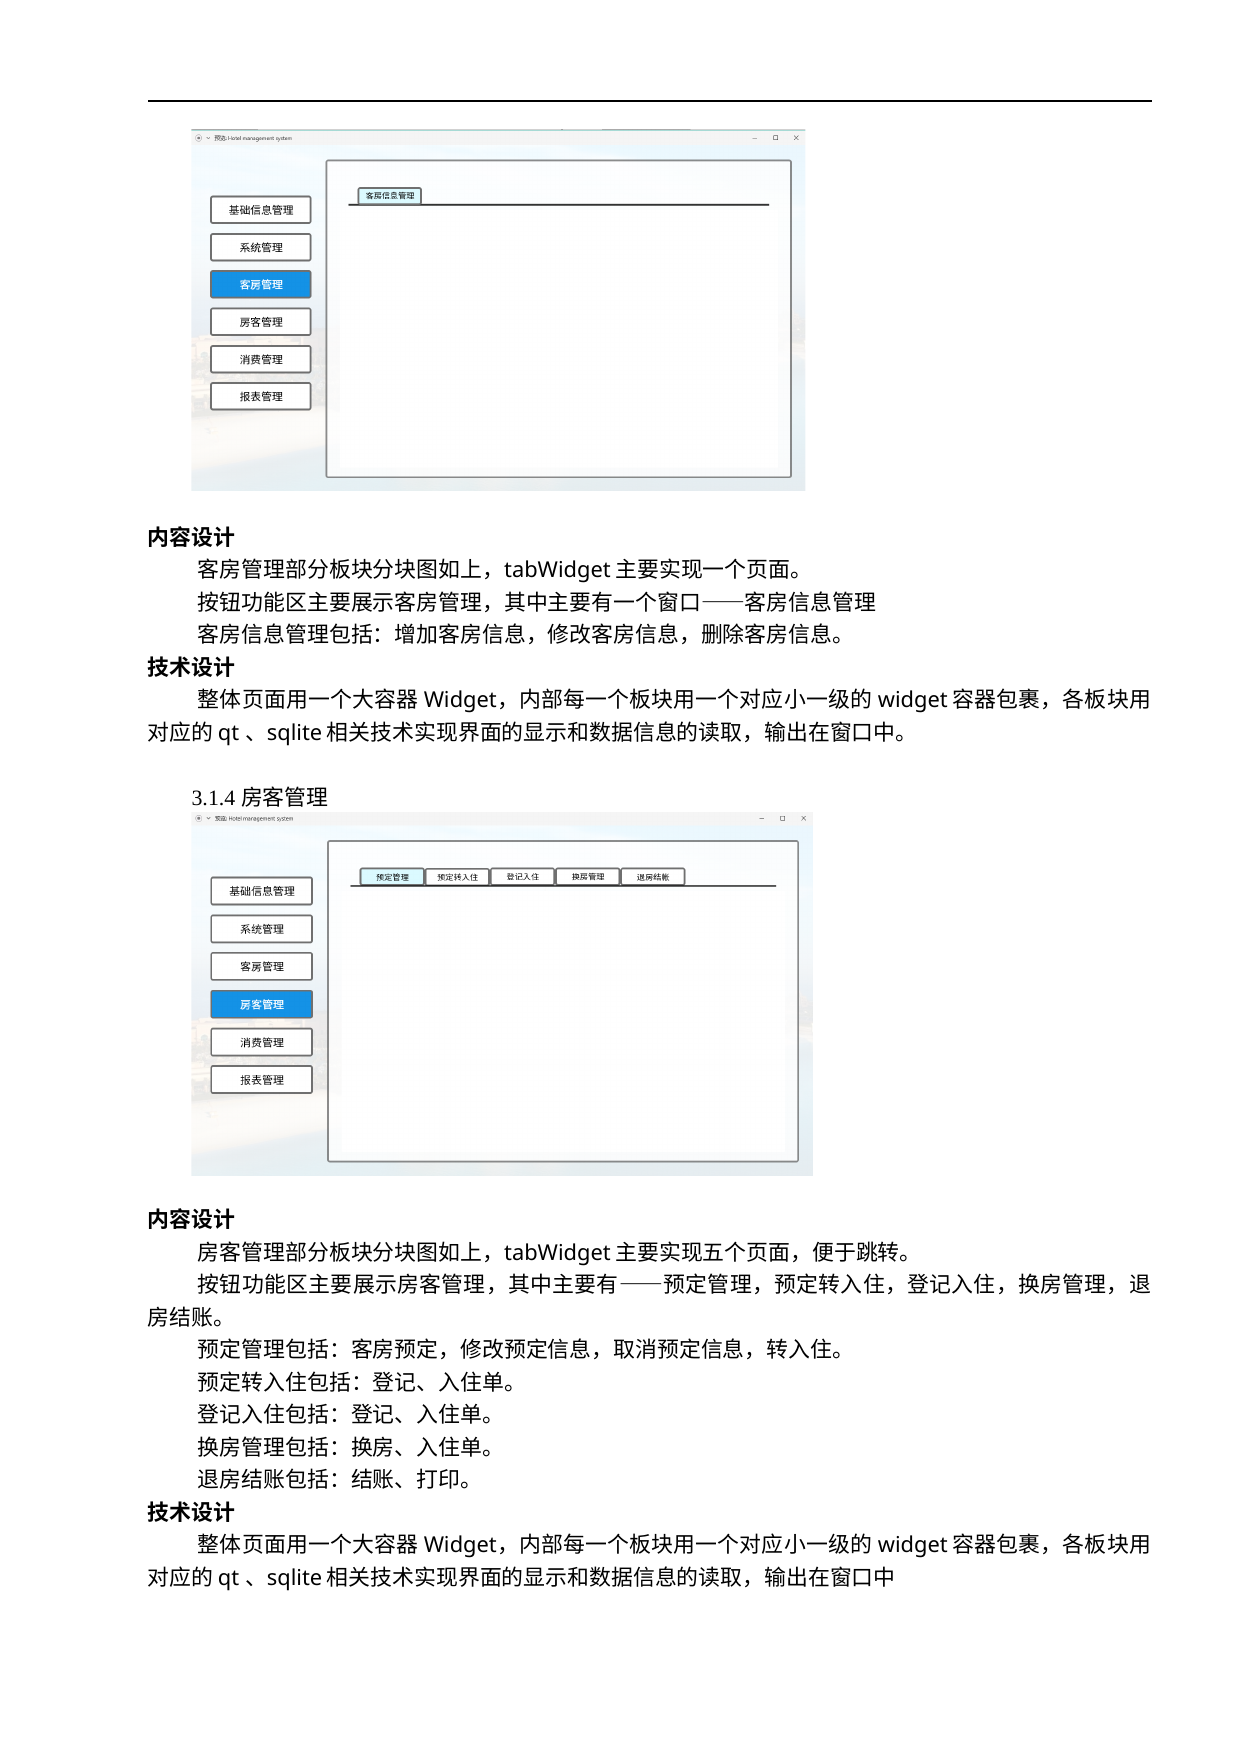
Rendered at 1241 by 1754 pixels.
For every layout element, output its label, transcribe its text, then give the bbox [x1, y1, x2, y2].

text 客房管理部分板块分块图如上，tabWidget主要实现一个页面。 [148, 552, 1152, 584]
text 整体页面用一个大容器Widget，内部每一个板块用一个对应小一级的widget容器包裹，各板块用对应的qt 、sqlite相关技术实现界面的显示和数据信息的读取，输出在窗口中 [148, 1527, 1152, 1592]
text 技术设计 [148, 1494, 1152, 1527]
text 按钮功能区主要展示房客管理，其中主要有——预定管理，预定转入住，登记入住，换房管理，退房结账。 [148, 1267, 1152, 1332]
picture [191, 812, 813, 1176]
text 退房结账包括：结账、打印。 [148, 1462, 1152, 1494]
text 按钮功能区主要展示客房管理，其中主要有一个窗口——客房信息管理 [148, 584, 1152, 617]
text 技术设计 [148, 649, 1152, 682]
text 预定转入住包括：登记、入住单。 [148, 1364, 1152, 1397]
text 房客管理部分板块分块图如上，tabWidget主要实现五个页面，便于跳转。 [148, 1234, 1152, 1267]
text 客房信息管理包括：增加客房信息，修改客房信息，删除客房信息。 [148, 617, 1152, 649]
text 内容设计 [148, 1202, 1152, 1234]
text 内容设计 [148, 519, 1152, 552]
text 整体页面用一个大容器Widget，内部每一个板块用一个对应小一级的widget容器包裹，各板块用对应的qt 、sqlite相关技术实现界面的显示和数据信息的读取，输出在窗口中。 [148, 682, 1152, 747]
text 3.1.4 房客管理 [148, 779, 1152, 812]
text 预定管理包括：客房预定，修改预定信息，取消预定信息，转入住。 [148, 1332, 1152, 1364]
text 登记入住包括：登记、入住单。 [148, 1397, 1152, 1429]
text 换房管理包括：换房、入住单。 [148, 1429, 1152, 1462]
picture [191, 129, 806, 491]
